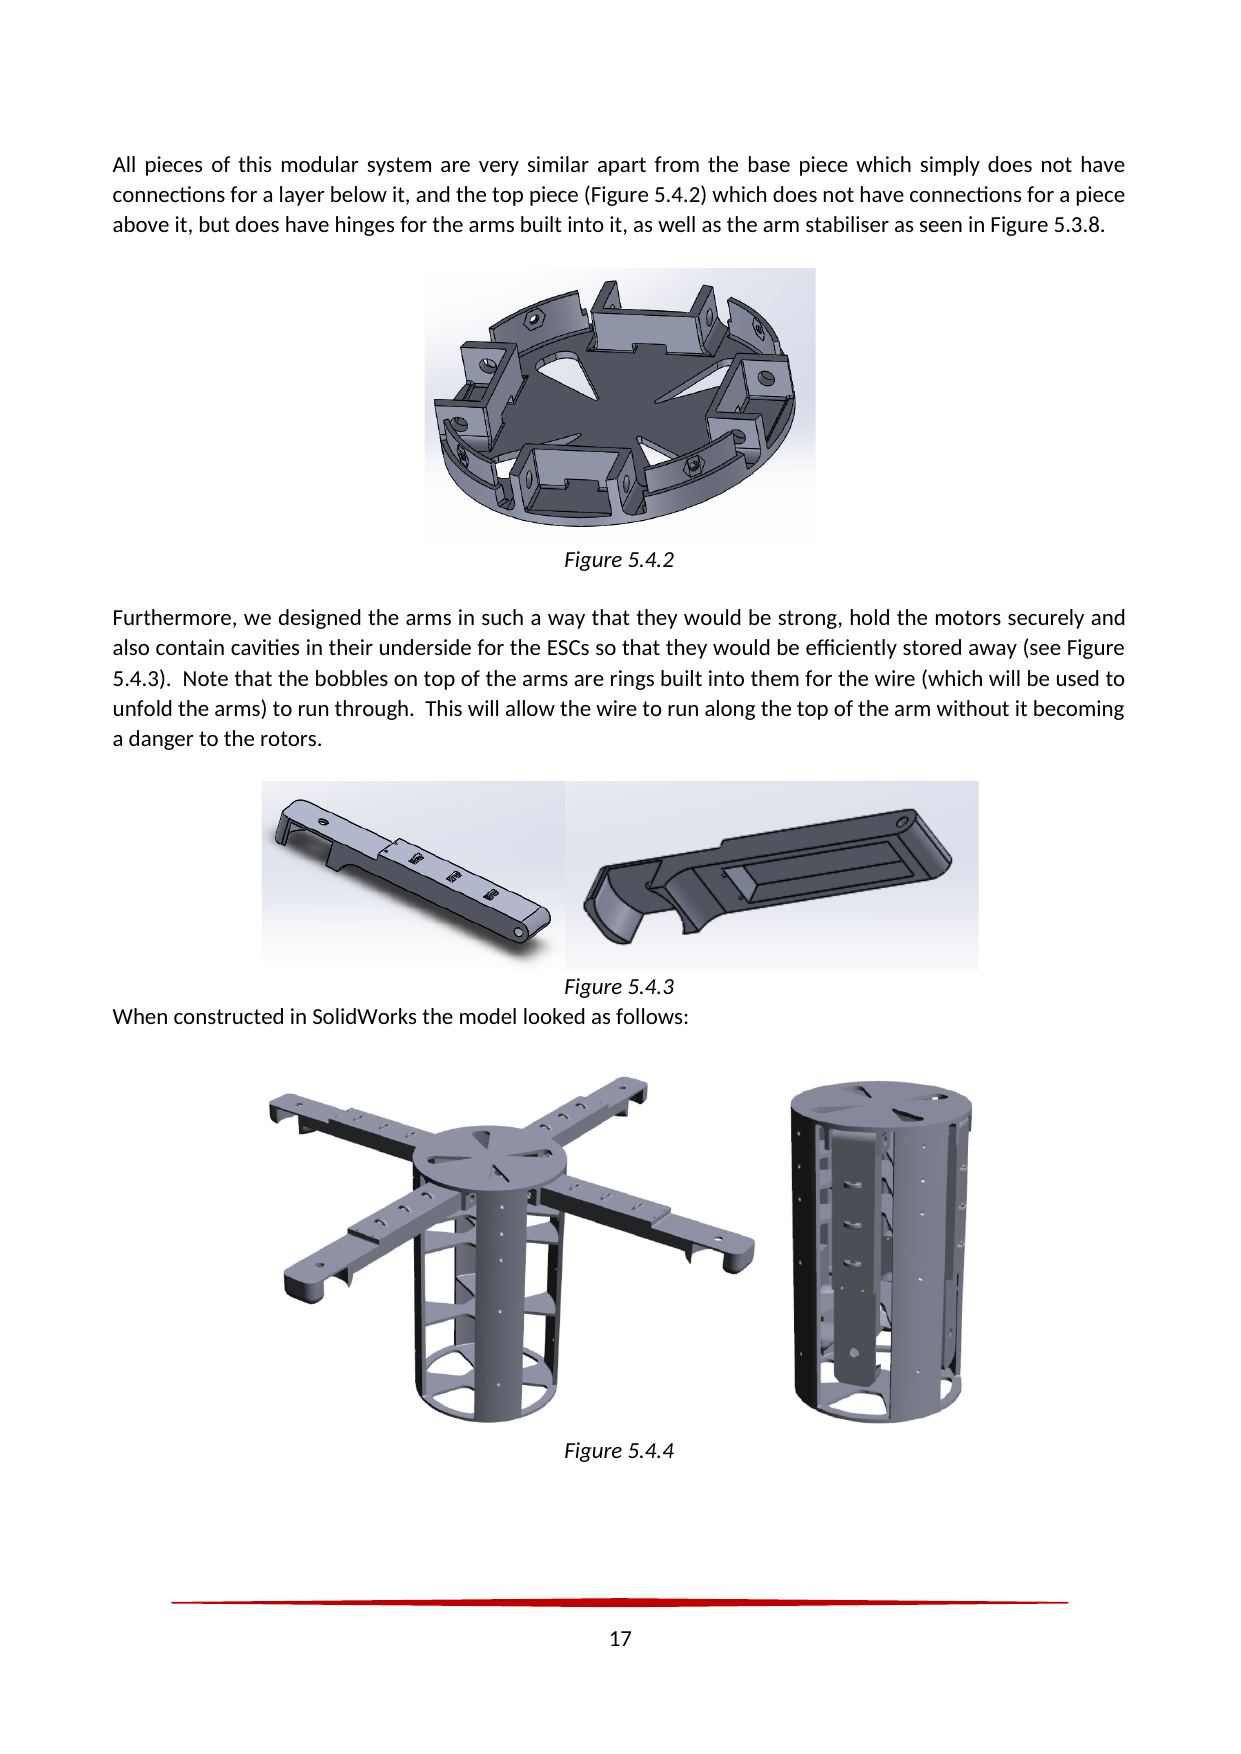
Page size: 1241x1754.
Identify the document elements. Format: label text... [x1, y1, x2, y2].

picture [261, 781, 979, 971]
text Figure 5.4.4 [112, 1436, 1128, 1464]
picture [246, 1060, 994, 1434]
text Figure 5.4.3 [112, 972, 1128, 1000]
text When constructed in SolidWorks the model looked as follows: [112, 1002, 1128, 1031]
text All pieces of this modular system are very similar apart from the base piece which simply does not have connections for a layer below it, and the top piece (Figure 5.4.2) which does not have connections for a piece above it, but does have hinges for the arms built into it, as well as the arm stabiliser as seen in Figure 5.3.8. [112, 150, 1128, 238]
text Furthermore, we designed the arms in such a way that they would be strong, hold the motors securely and also contain cavities in their underside for the ESCs so that they would be efficiently stored away (see Figure 5.4.3). Note that the bobbles on top of the arms are rings built into them for the wire (which will be used to unfold the arms) to run through. This will allow the wire to run along the top of the arm without it becoming a danger to the rotors. [112, 603, 1128, 752]
picture [424, 268, 816, 544]
text Figure 5.4.2 [112, 546, 1128, 574]
